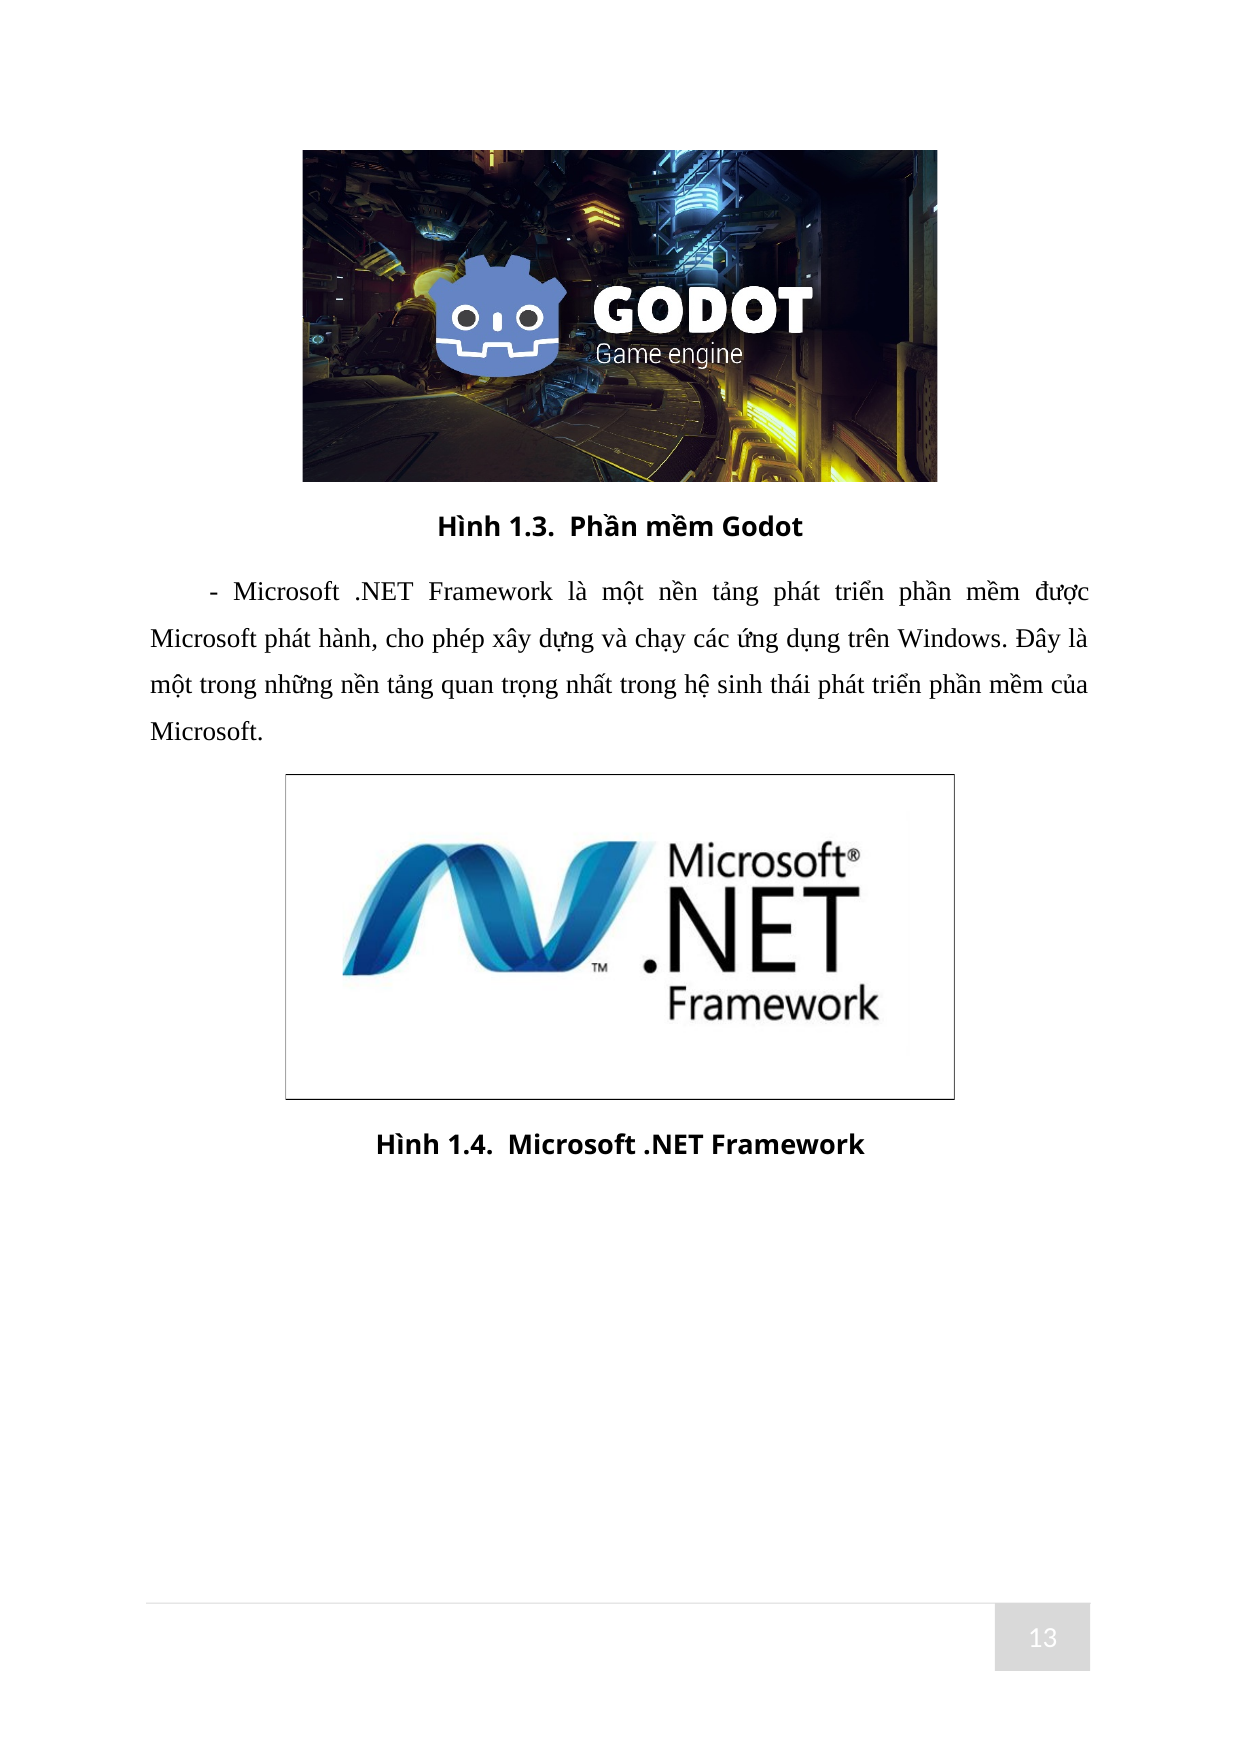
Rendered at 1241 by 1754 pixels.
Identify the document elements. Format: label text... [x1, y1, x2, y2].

picture [302, 150, 938, 482]
text Hình 1.3. Phần mềm Godot [150, 507, 1090, 544]
picture [285, 774, 955, 1100]
text Hình 1.4. Microsoft .NET Framework [150, 1125, 1090, 1162]
text - Microsoft .NET Framework là một nền tảng phát triển phần mềm được Microsoft phát hành, cho phép xây dựng và chạy các ứng dụng trên Windows. Đây là một trong những nền tảng quan trọng nhất trong hệ sinh thái phát triển phần mềm của Microsoft. [150, 575, 1090, 746]
